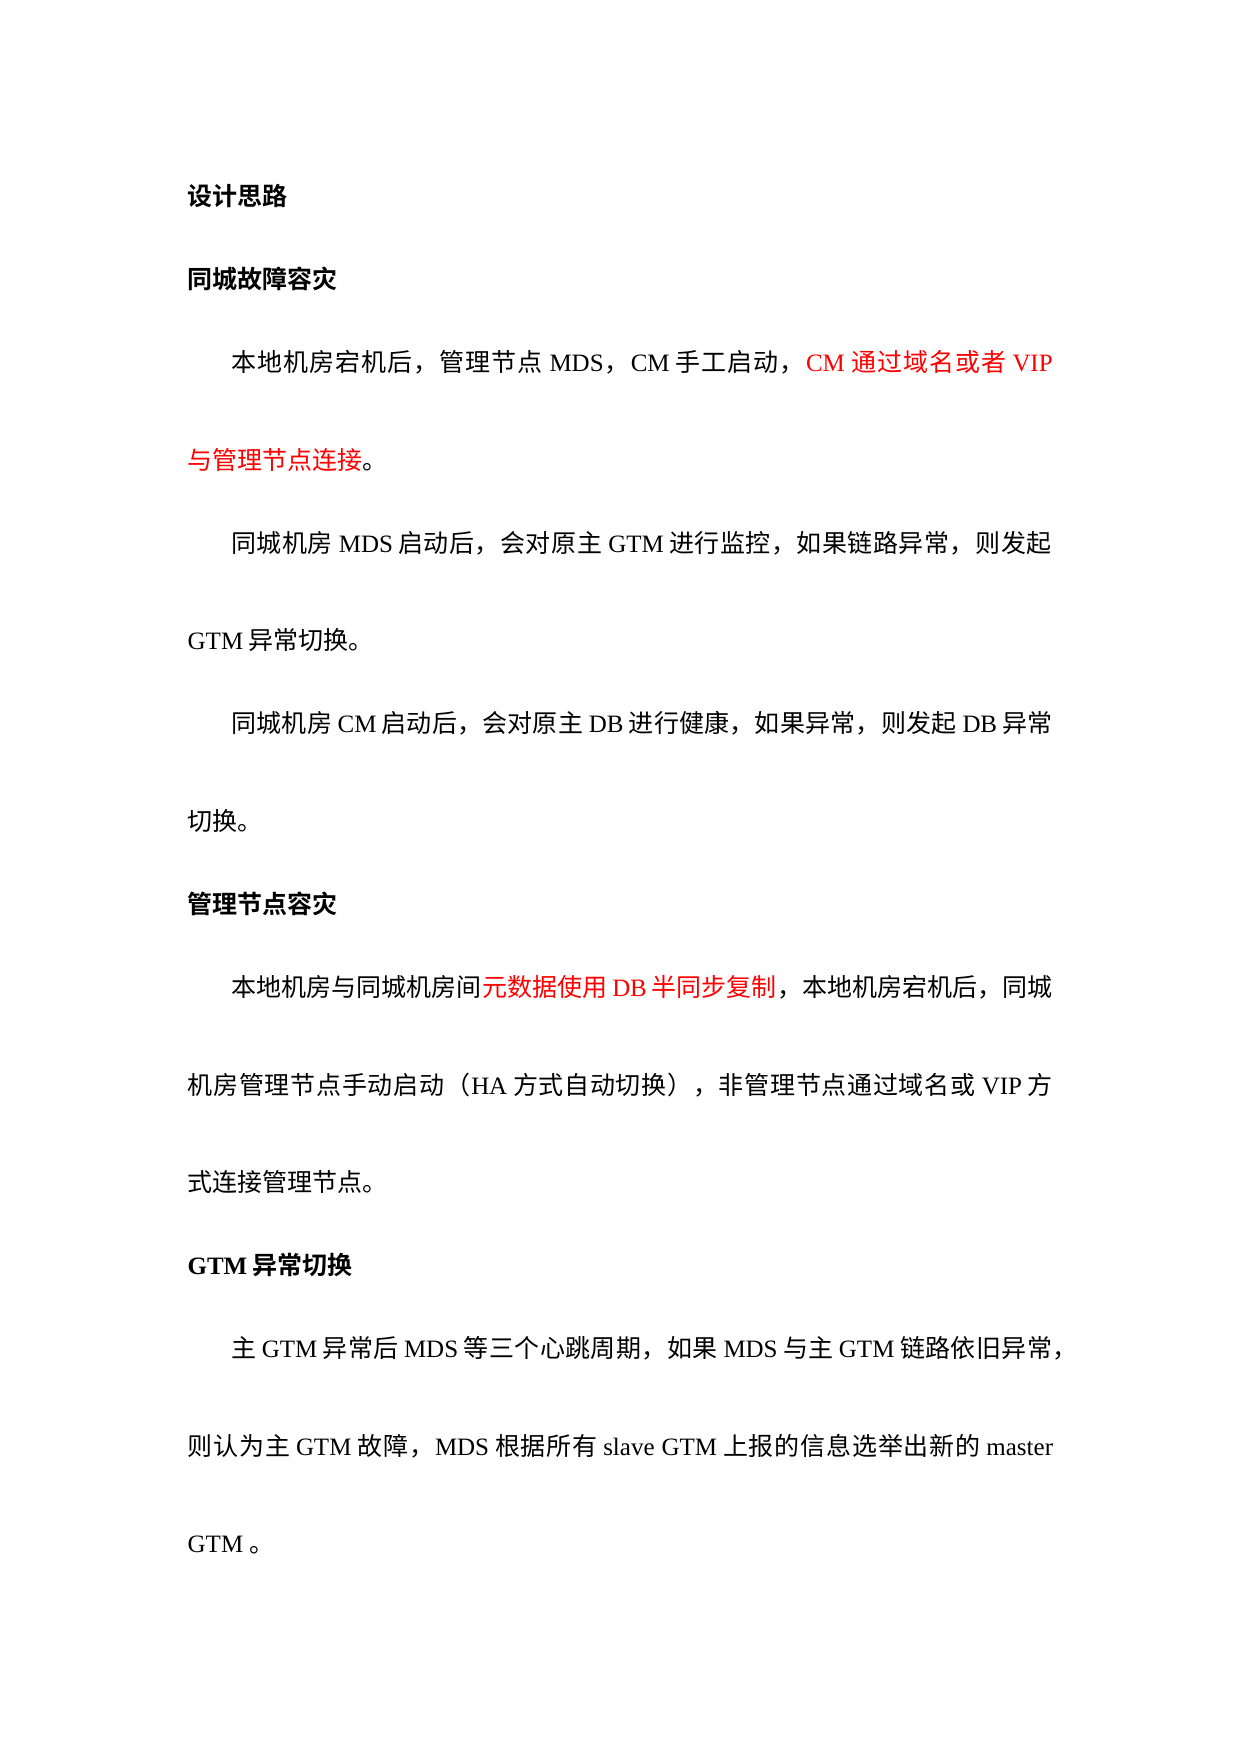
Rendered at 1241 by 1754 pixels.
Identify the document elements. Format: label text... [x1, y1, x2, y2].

subtitle 设计思路 [187, 162, 1053, 227]
text 本地机房宕机后，管理节点MDS，CM手工启动，CM通过域名或者VIP与管理节点连接。 [187, 328, 1053, 491]
subtitle GTM异常切换 [187, 1231, 1053, 1296]
subtitle 同城故障容灾 [187, 245, 1053, 310]
subtitle 管理节点容灾 [187, 870, 1053, 935]
text 同城机房CM启动后，会对原主DB进行健康，如果异常，则发起DB异常切换。 [187, 689, 1053, 852]
text 同城机房MDS启动后，会对原主GTM进行监控，如果链路异常，则发起GTM异常切换。 [187, 509, 1053, 671]
text 本地机房与同城机房间元数据使用DB半同步复制，本地机房宕机后，同城机房管理节点手动启动（HA方式自动切换），非管理节点通过域名或VIP方式连接管理节点。 [187, 953, 1053, 1213]
text 主GTM异常后MDS等三个心跳周期，如果MDS与主GTM链路依旧异常，则认为主GTM故障，MDS根据所有slave GTM上报的信息选举出新的master GTM 。 [187, 1314, 1053, 1574]
